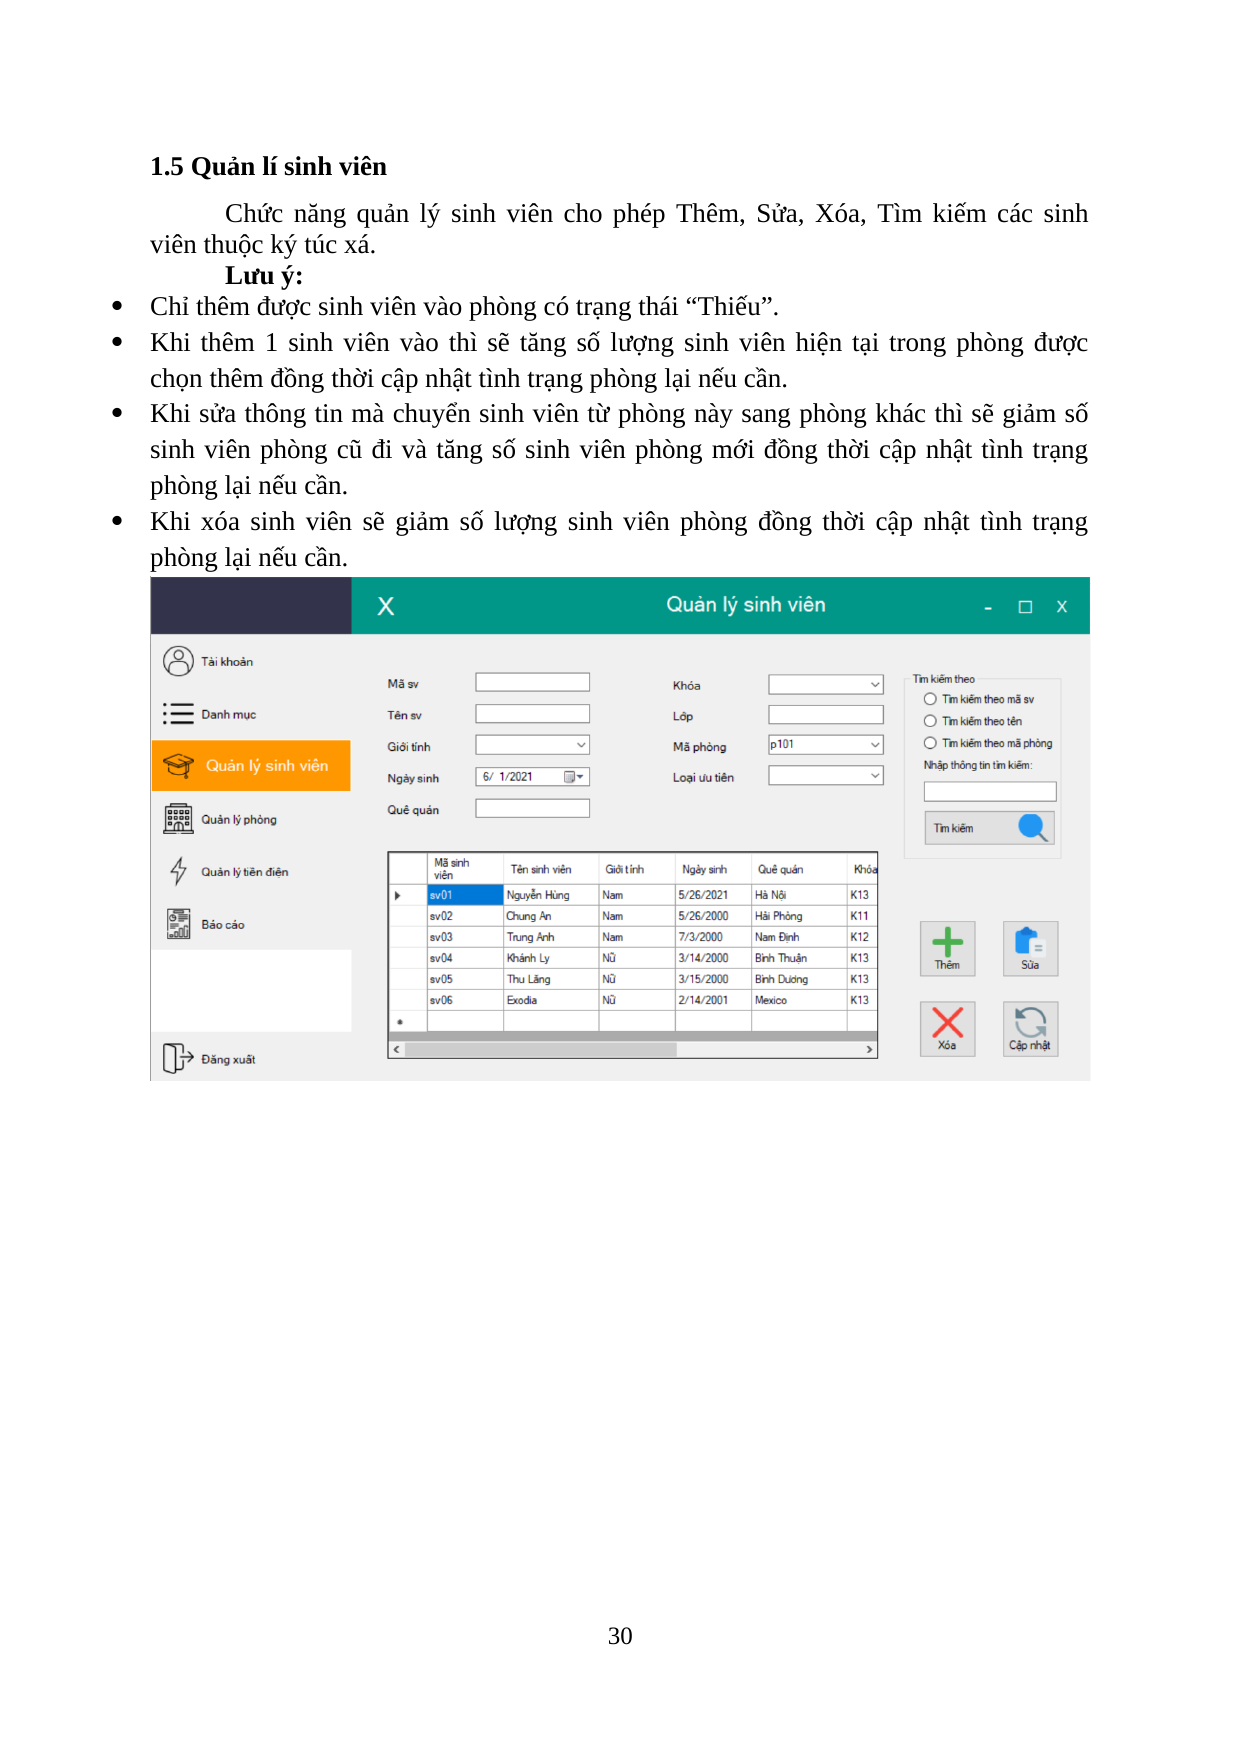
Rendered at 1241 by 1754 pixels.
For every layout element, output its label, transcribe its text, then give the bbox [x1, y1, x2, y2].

text Lưu ý: [150, 259, 1090, 290]
list Khi xóa sinh viên sẽ giảm số lượng sinh viên phòng đồng thời cập nhật tình trạng phòng lại nếu cần. [112, 505, 1090, 572]
list Khi thêm 1 sinh viên vào thì sẽ tăng số lượng sinh viên hiện tại trong phòng được chọn thêm đồng thời cập nhật tình trạng phòng lại nếu cần. [112, 326, 1090, 393]
list 1.5 Quản lí sinh viên [150, 150, 1090, 181]
list Khi sửa thông tin mà chuyển sinh viên từ phòng này sang phòng khác thì sẽ giảm số sinh viên phòng cũ đi và tăng số sinh viên phòng mới đồng thời cập nhật tình trạng phòng lại nếu cần. [112, 398, 1090, 500]
picture [150, 576, 1091, 1081]
text Chức năng quản lý sinh viên cho phép Thêm, Sửa, Xóa, Tìm kiếm các sinh viên thuộc ký túc xá. [150, 197, 1090, 259]
list Chỉ thêm được sinh viên vào phòng có trạng thái “Thiếu”. [112, 290, 1090, 321]
